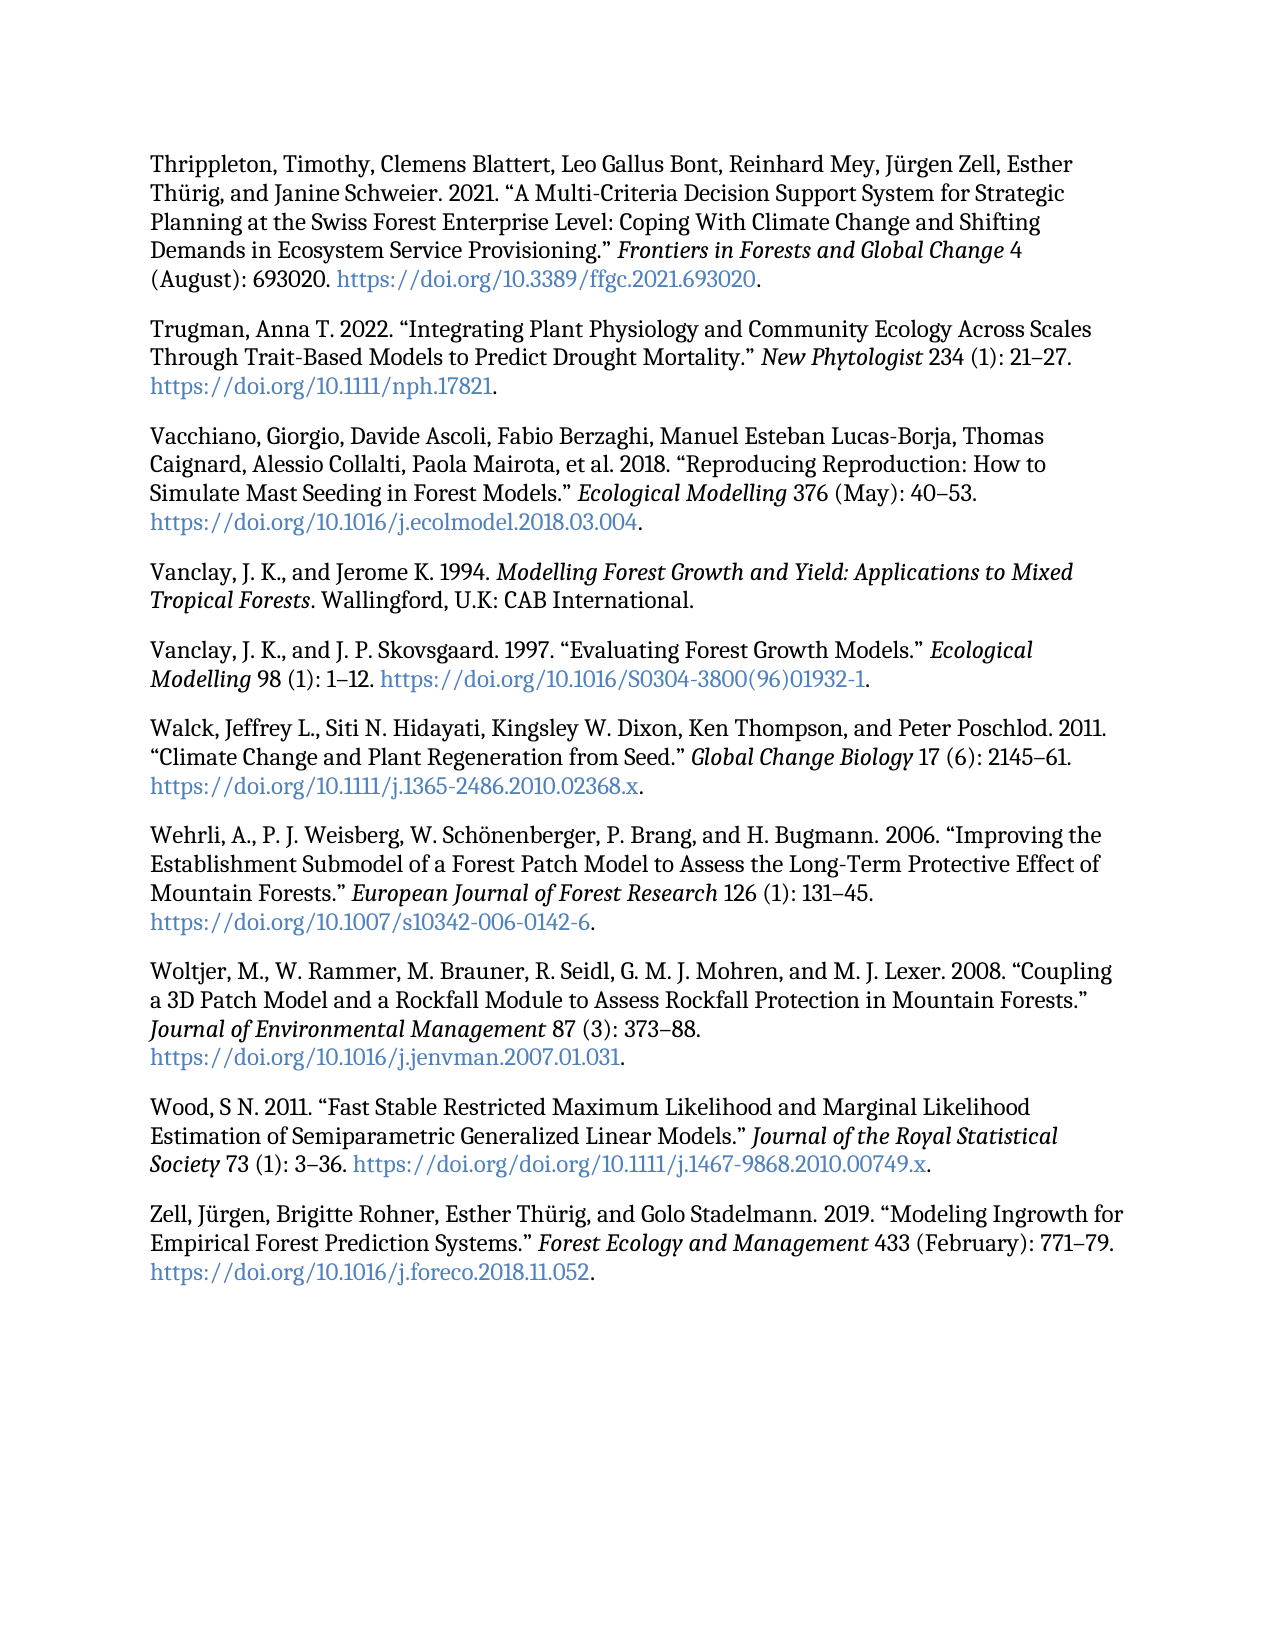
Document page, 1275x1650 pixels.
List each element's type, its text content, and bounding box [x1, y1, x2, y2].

text Thrippleton, Timothy, Clemens Blattert, Leo Gallus Bont, Reinhard Mey, Jürgen Zell, Esther Thürig, and Janine Schweier. 2021. “A Multi-Criteria Decision Support System for Strategic Planning at the Swiss Forest Enterprise Level: Coping With Climate Change and Shifting Demands in Ecosystem Service Provisioning.” Frontiers in Forests and Global Change 4 (August): 693020. https://doi.org/10.3389/ffgc.2021.693020. [150, 150, 1125, 294]
text Zell, Jürgen, Brigitte Rohner, Esther Thürig, and Golo Stadelmann. 2019. “Modeling Ingrowth for Empirical Forest Prediction Systems.” Forest Ecology and Management 433 (February): 771–79. https://doi.org/10.1016/j.foreco.2018.11.052. [150, 1200, 1125, 1286]
text Vanclay, J. K., and J. P. Skovsgaard. 1997. “Evaluating Forest Growth Models.” Ecological Modelling 98 (1): 1–12. https://doi.org/10.1016/S0304-3800(96)01932-1. [150, 636, 1125, 693]
text Trugman, Anna T. 2022. “Integrating Plant Physiology and Community Ecology Across Scales Through Trait-Based Models to Predict Drought Mortality.” New Phytologist 234 (1): 21–27. https://doi.org/10.1111/nph.17821. [150, 314, 1125, 401]
text Wood, S N. 2011. “Fast Stable Restricted Maximum Likelihood and Marginal Likelihood Estimation of Semiparametric Generalized Linear Models.” Journal of the Royal Statistical Society 73 (1): 3–36. https://doi.org/doi.org/10.1111/j.1467-9868.2010.00749.x. [150, 1093, 1125, 1179]
text Wehrli, A., P. J. Weisberg, W. Schönenberger, P. Brang, and H. Bugmann. 2006. “Improving the Establishment Submodel of a Forest Patch Model to Assess the Long-Term Protective Effect of Mountain Forests.” European Journal of Forest Research 126 (1): 131–45. https://doi.org/10.1007/s10342-006-0142-6. [150, 821, 1125, 936]
text Vacchiano, Giorgio, Davide Ascoli, Fabio Berzaghi, Manuel Esteban Lucas-Borja, Thomas Caignard, Alessio Collalti, Paola Mairota, et al. 2018. “Reproducing Reproduction: How to Simulate Mast Seeding in Forest Models.” Ecological Modelling 376 (May): 40–53. https://doi.org/10.1016/j.ecolmodel.2018.03.004. [150, 422, 1125, 537]
text Walck, Jeffrey L., Siti N. Hidayati, Kingsley W. Dixon, Ken Thompson, and Peter Poschlod. 2011. “Climate Change and Plant Regeneration from Seed.” Global Change Biology 17 (6): 2145–61. https://doi.org/10.1111/j.1365-2486.2010.02368.x. [150, 714, 1125, 800]
text Vanclay, J. K., and Jerome K. 1994. Modelling Forest Growth and Yield: Applications to Mixed Tropical Forests. Wallingford, U.K: CAB International. [150, 557, 1125, 615]
text Woltjer, M., W. Rammer, M. Brauner, R. Seidl, G. M. J. Mohren, and M. J. Lexer. 2008. “Coupling a 3D Patch Model and a Rockfall Module to Assess Rockfall Protection in Mountain Forests.” Journal of Environmental Management 87 (3): 373–88. https://doi.org/10.1016/j.jenvman.2007.01.031. [150, 957, 1125, 1072]
